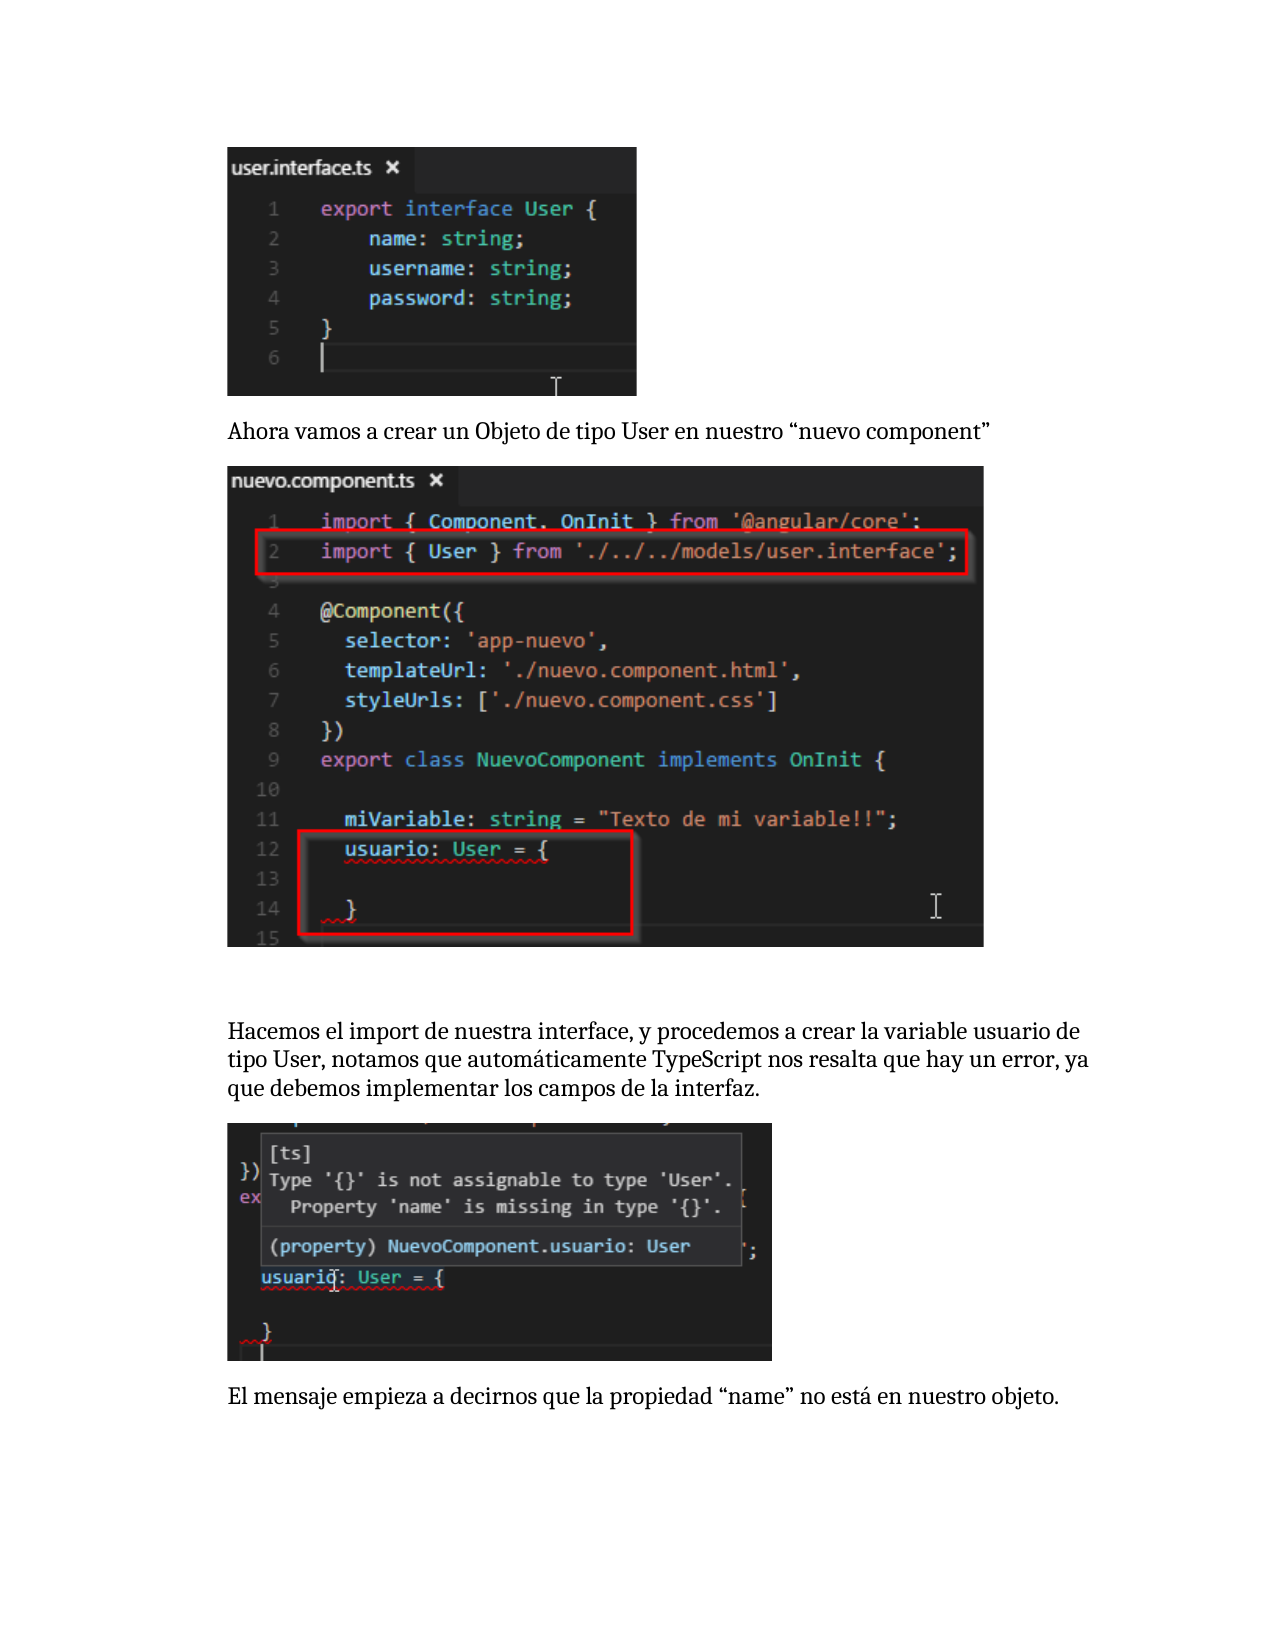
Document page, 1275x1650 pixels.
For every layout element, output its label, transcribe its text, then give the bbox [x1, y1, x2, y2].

text Ahora vamos a crear un Objeto de tipo User en nuestro “nuevo component” [227, 417, 1098, 446]
text Hacemos el import de nuestra interface, y procedemos a crear la variable usuario de tipo User, notamos que automáticamente TypeScript nos resalta que hay un error, ya que debemos implementar los campos de la interfaz. [227, 1017, 1098, 1103]
picture [227, 147, 637, 396]
picture [227, 466, 984, 947]
picture [227, 1123, 772, 1361]
text El mensaje empieza a decirnos que la propiedad “name” no está en nuestro objeto. [227, 1382, 1098, 1411]
